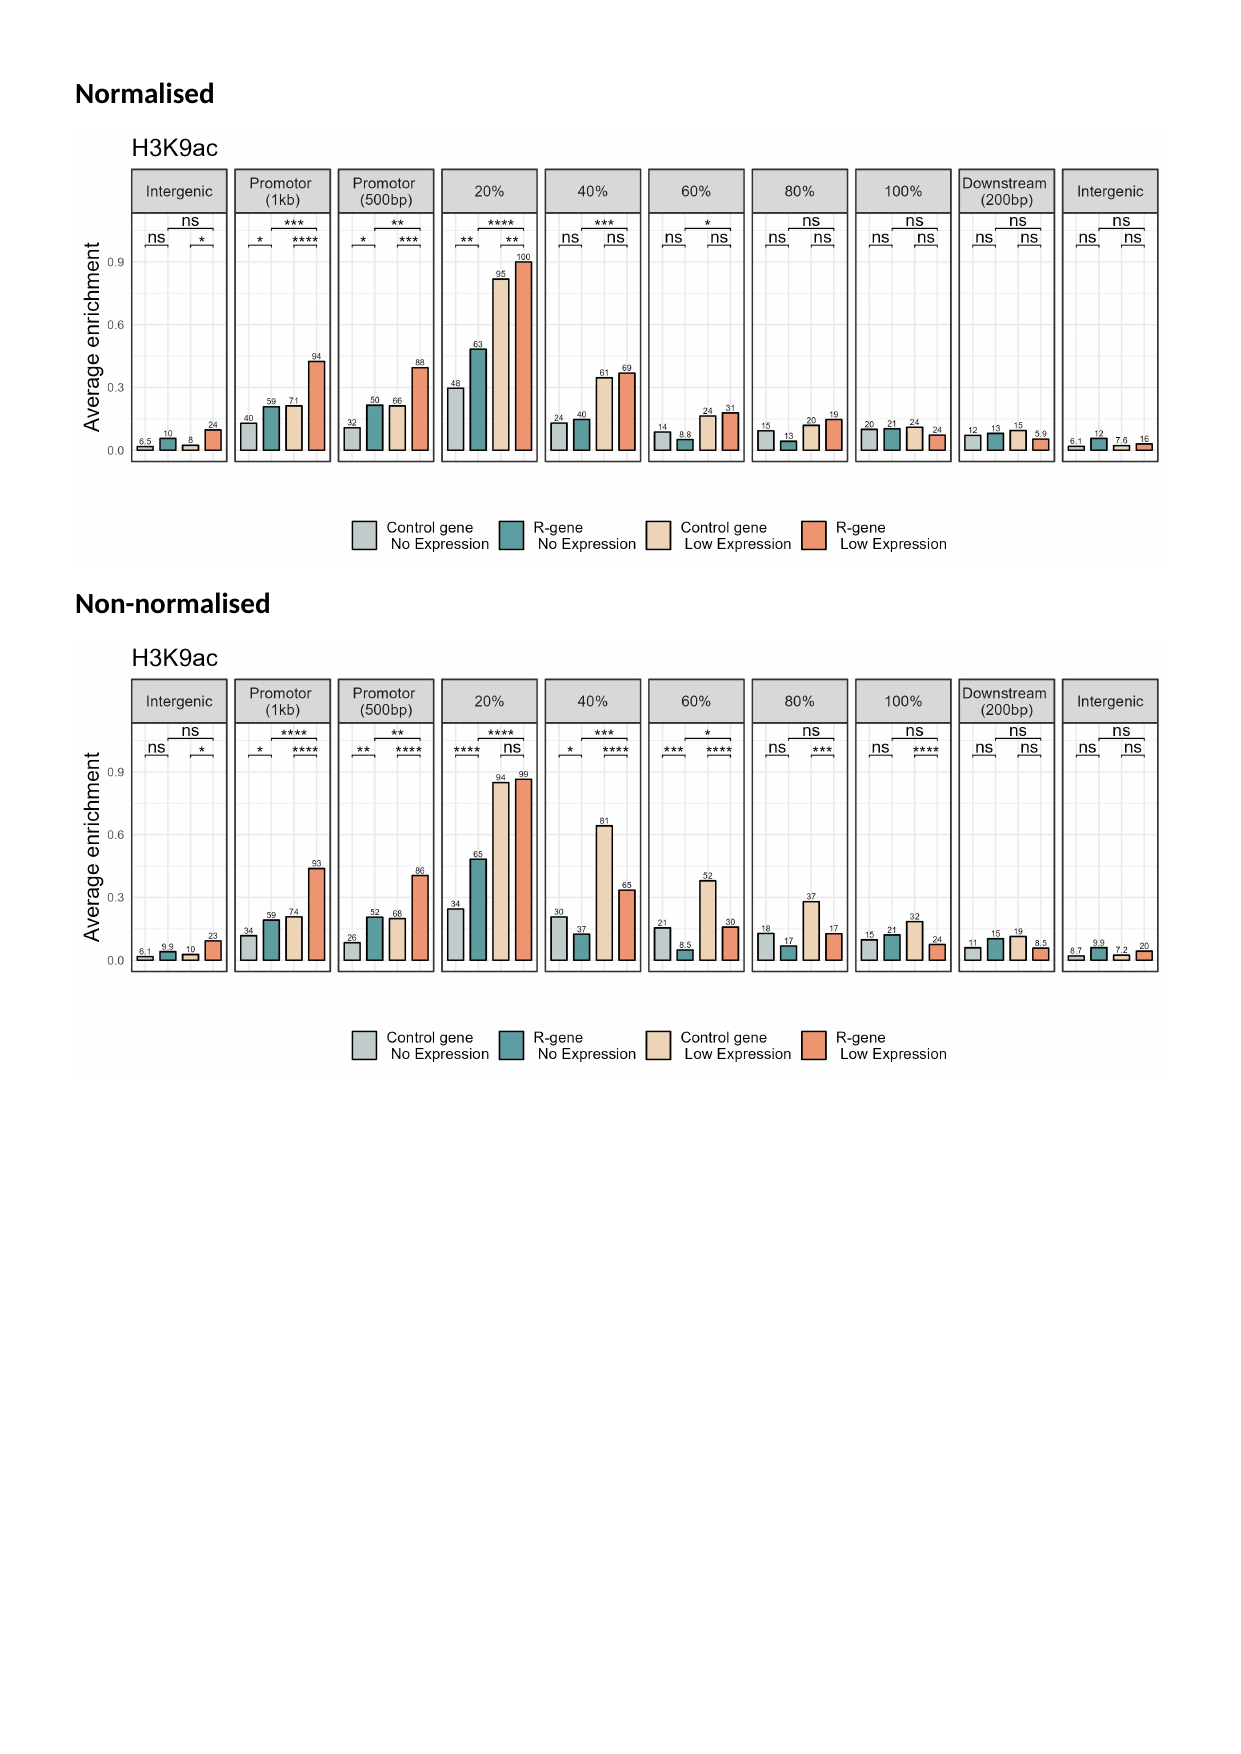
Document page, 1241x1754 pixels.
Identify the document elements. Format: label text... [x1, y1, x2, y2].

picture [75, 130, 1166, 567]
picture [75, 640, 1166, 1077]
text Non-normalised [75, 585, 1165, 621]
text Normalised [75, 75, 1165, 111]
